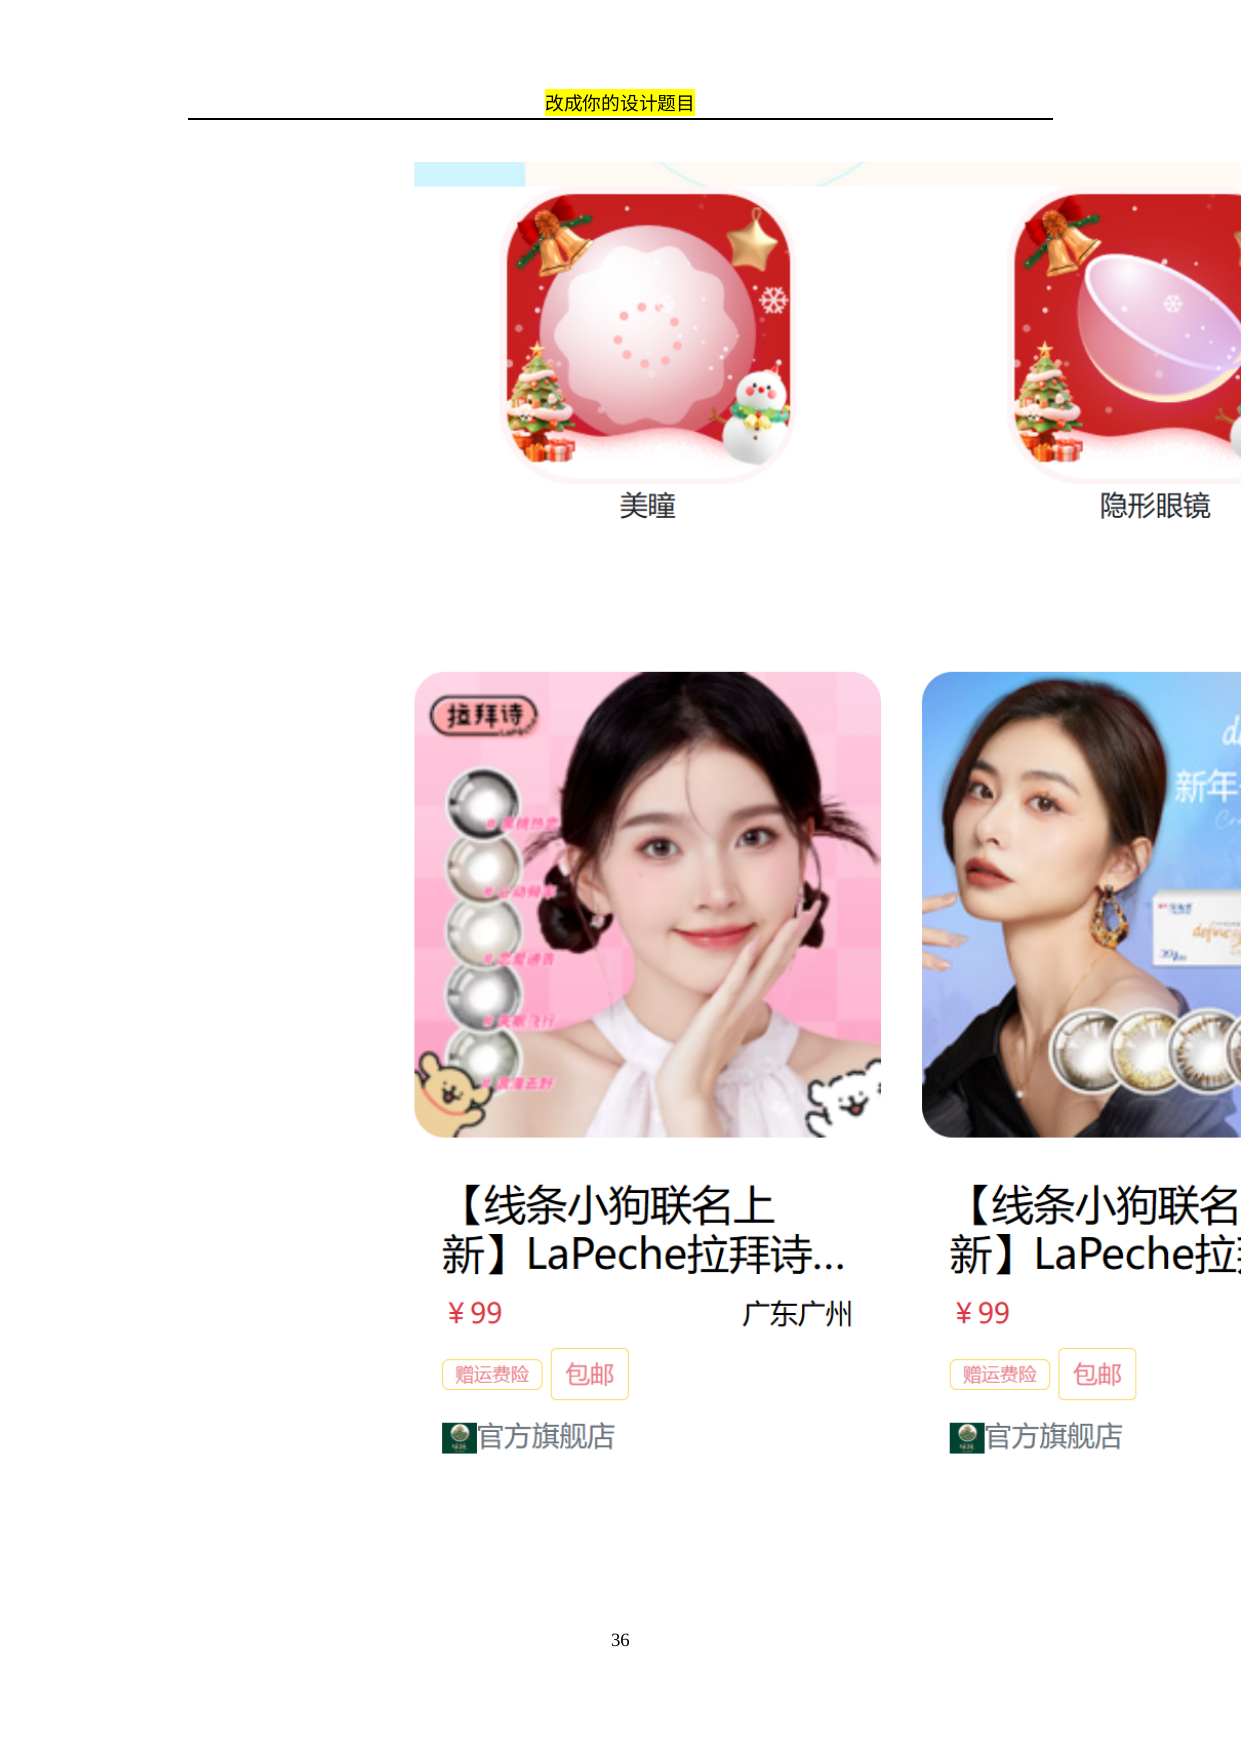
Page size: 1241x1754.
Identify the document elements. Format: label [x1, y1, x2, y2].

picture [277, 162, 1241, 1511]
